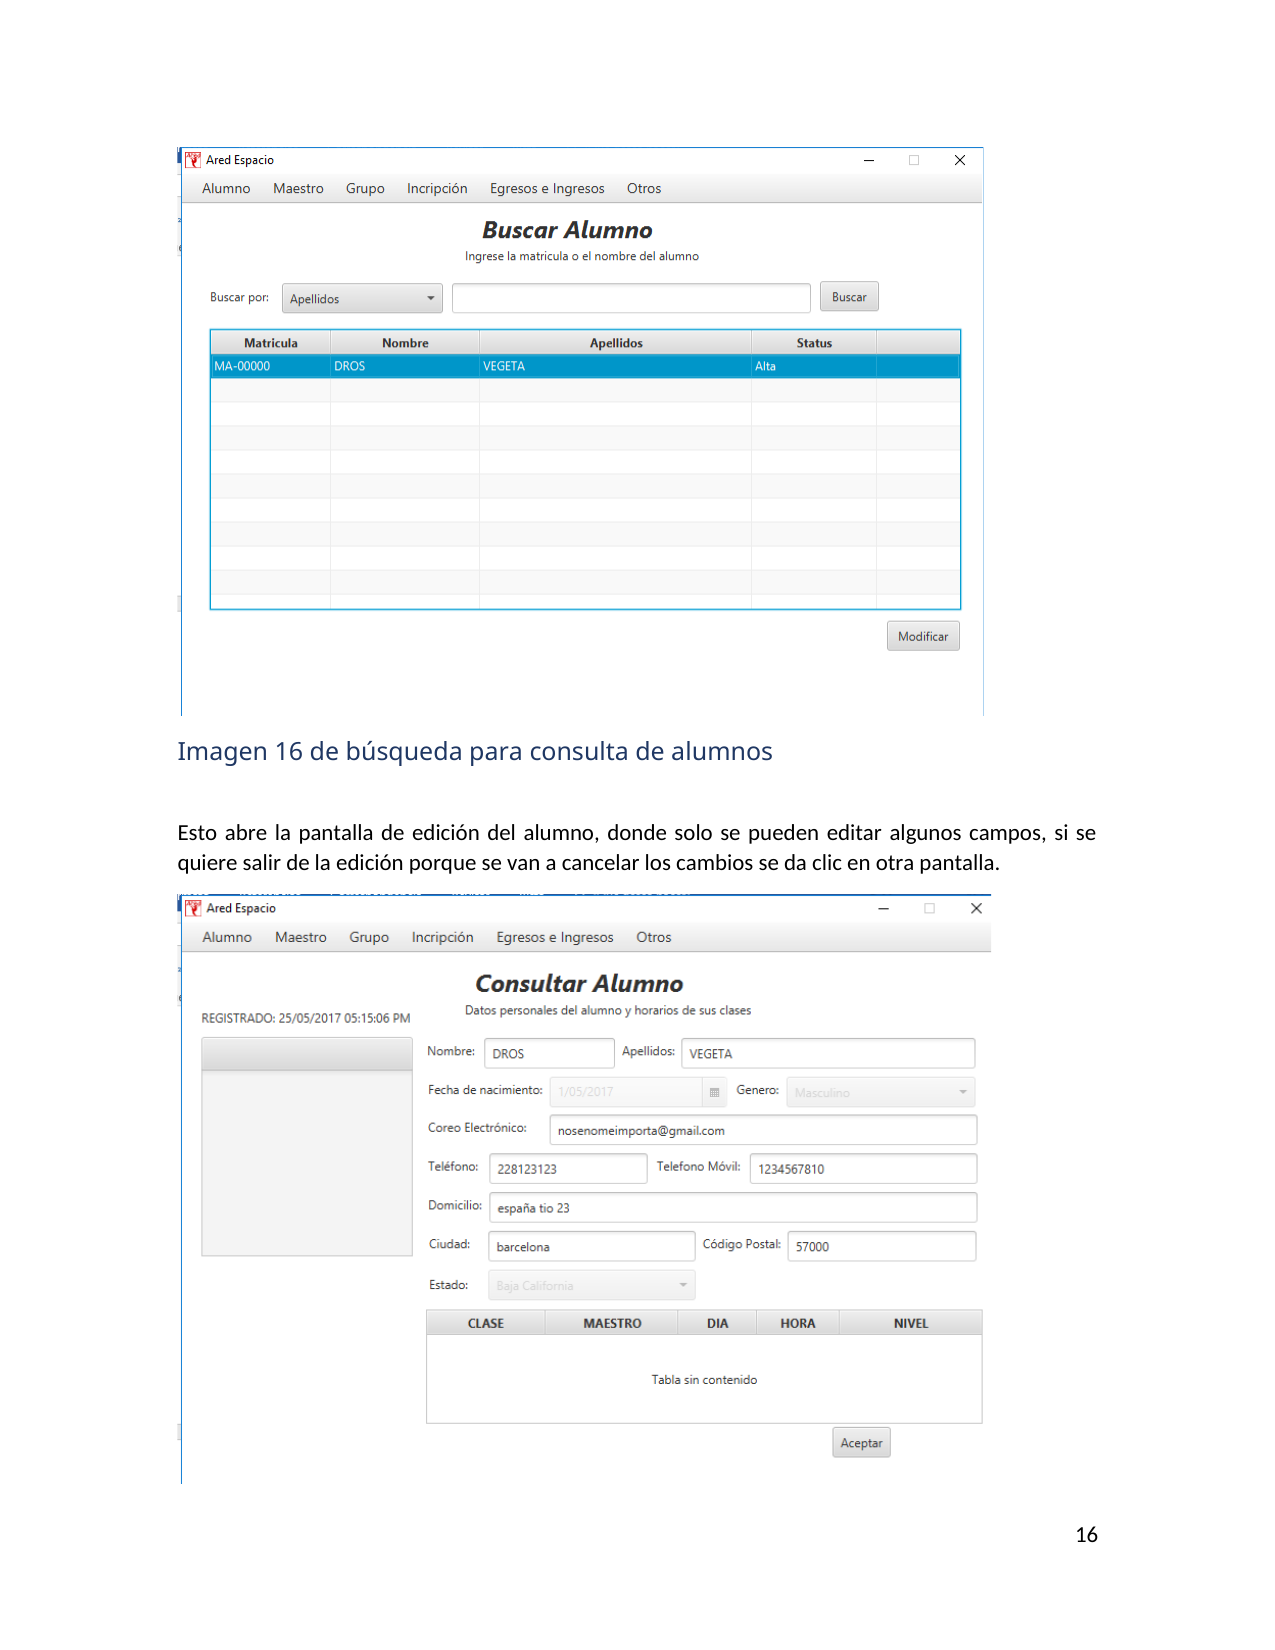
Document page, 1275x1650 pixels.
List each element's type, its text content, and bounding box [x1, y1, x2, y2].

subtitle Imagen 16 de búsqueda para consulta de alumnos [177, 734, 1098, 768]
text Esto abre la pantalla de edición del alumno, donde solo se pueden editar algunos campos, si se quiere salir de la edición porque se van a cancelar los cambios se da clic en otra pantalla. [177, 818, 1098, 876]
picture [177, 147, 984, 716]
picture [177, 894, 992, 1484]
